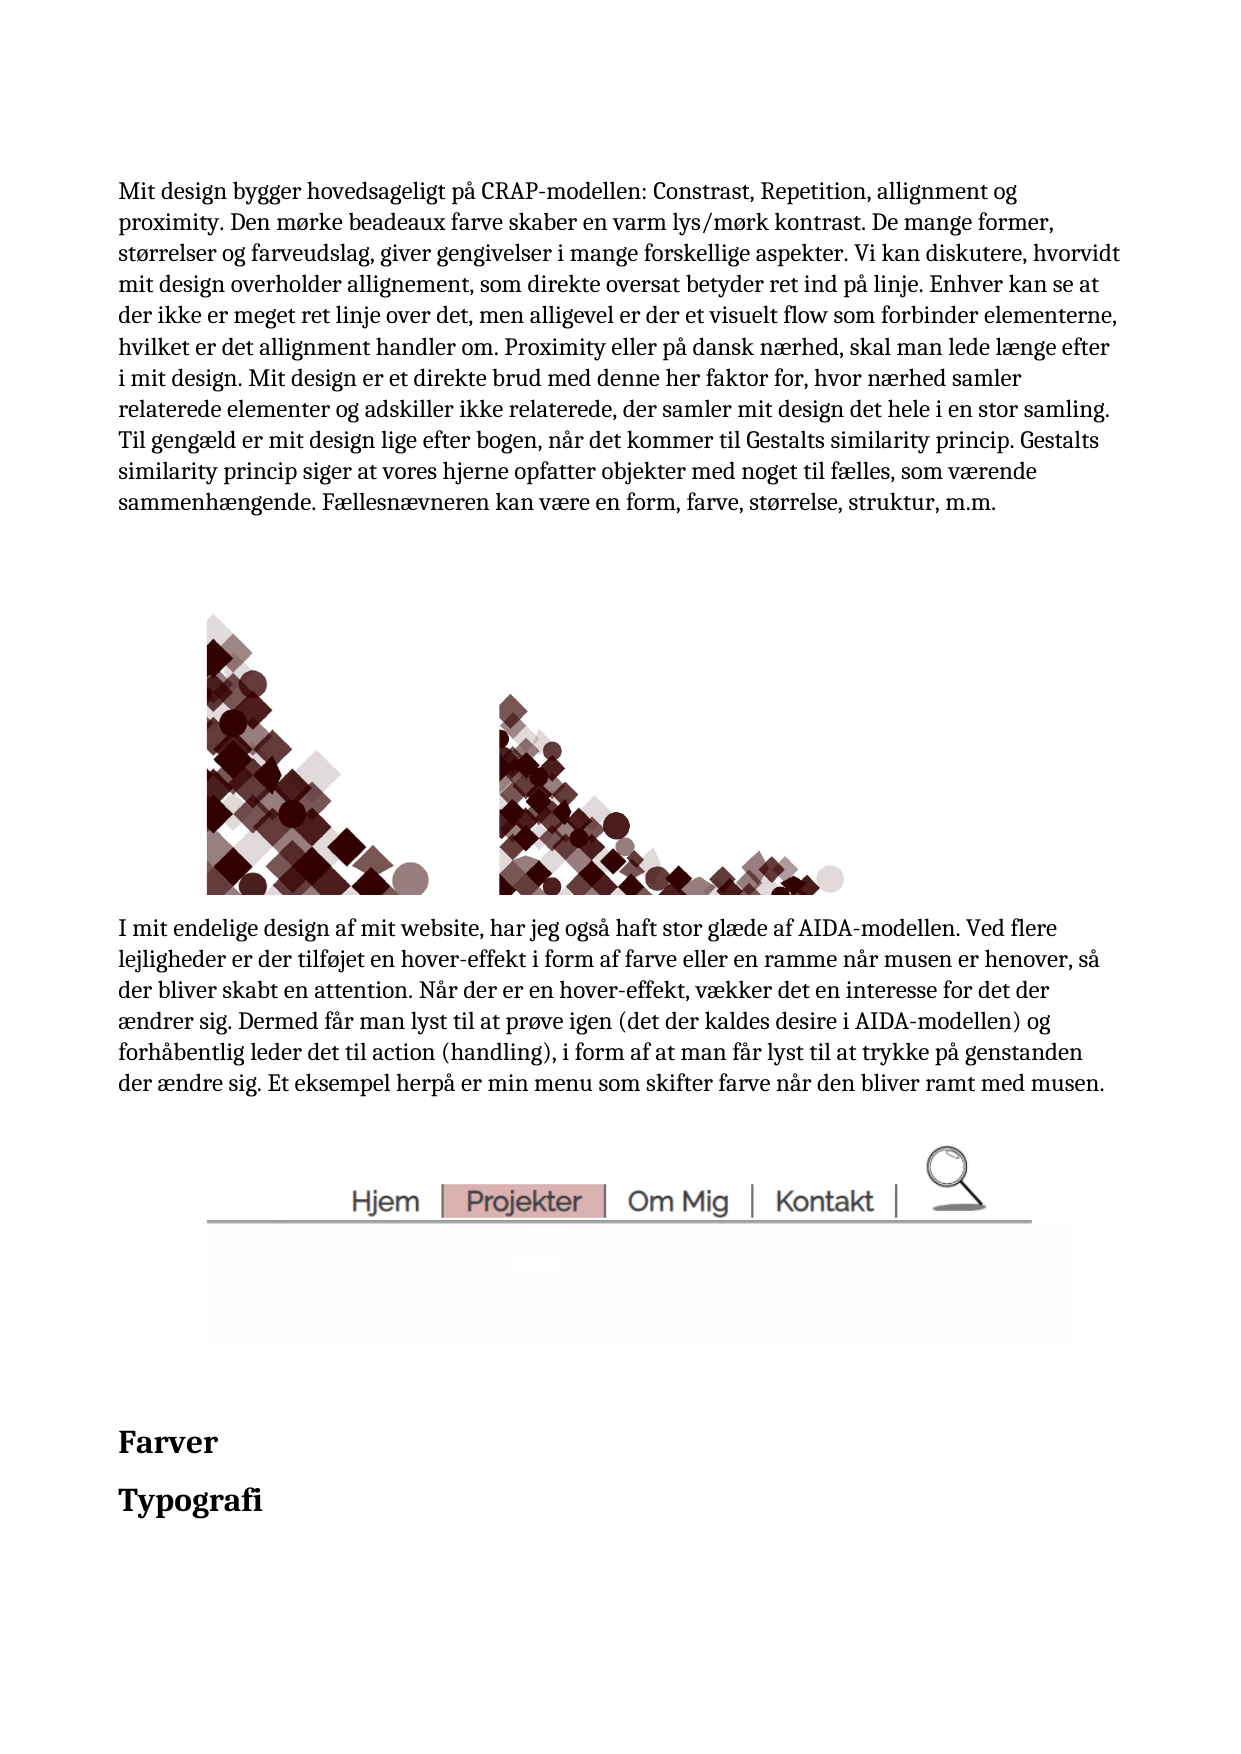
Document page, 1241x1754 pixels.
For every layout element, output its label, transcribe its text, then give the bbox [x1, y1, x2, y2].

text I mit endelige design af mit website, har jeg også haft stor glæde af AIDA-modellen. Ved flere lejligheder er der tilføjet en hover-effekt i form af farve eller en ramme når musen er henover, så der bliver skabt en attention. Når der er en hover-effekt, vækker det en interesse for det der ændrer sig. Dermed får man lyst til at prøve igen (det der kaldes desire i AIDA-modellen) og forhåbentlig leder det til action (handling), i form af at man får lyst til at trykke på genstanden der ændre sig. Et eksempel herpå er min menu som skifter farve når den bliver ramt med musen. [118, 913, 1122, 1097]
text Farver [118, 1424, 1122, 1462]
text Mit design bygger hovedsageligt på CRAP-modellen: Constrast, Repetition, allignment og proximity. Den mørke beadeaux farve skaber en varm lys/mørk kontrast. De mange former, størrelser og farveudslag, giver gengivelser i mange forskellige aspekter. Vi kan diskutere, hvorvidt mit design overholder allignement, som direkte oversat betyder ret ind på linje. Enhver kan se at der ikke er meget ret linje over det, men alligevel er der et visuelt flow som forbinder elementerne, hvilket er det allignment handler om. Proximity eller på dansk nærhed, skal man lede længe efter i mit design. Mit design er et direkte brud med denne her faktor for, hvor nærhed samler relaterede elementer og adskiller ikke relaterede, der samler mit design det hele i en stor samling. Til gengæld er mit design lige efter bogen, når det kommer til Gestalts similarity princip. Gestalts similarity princip siger at vores hjerne opfatter objekter med noget til fælles, som værende sammenhængende. Fællesnævneren kan være en form, farve, størrelse, struktur, m.m. [118, 177, 1122, 516]
picture [206, 1116, 1076, 1347]
picture [499, 652, 990, 895]
text Typografi [118, 1482, 1122, 1520]
picture [206, 535, 494, 895]
